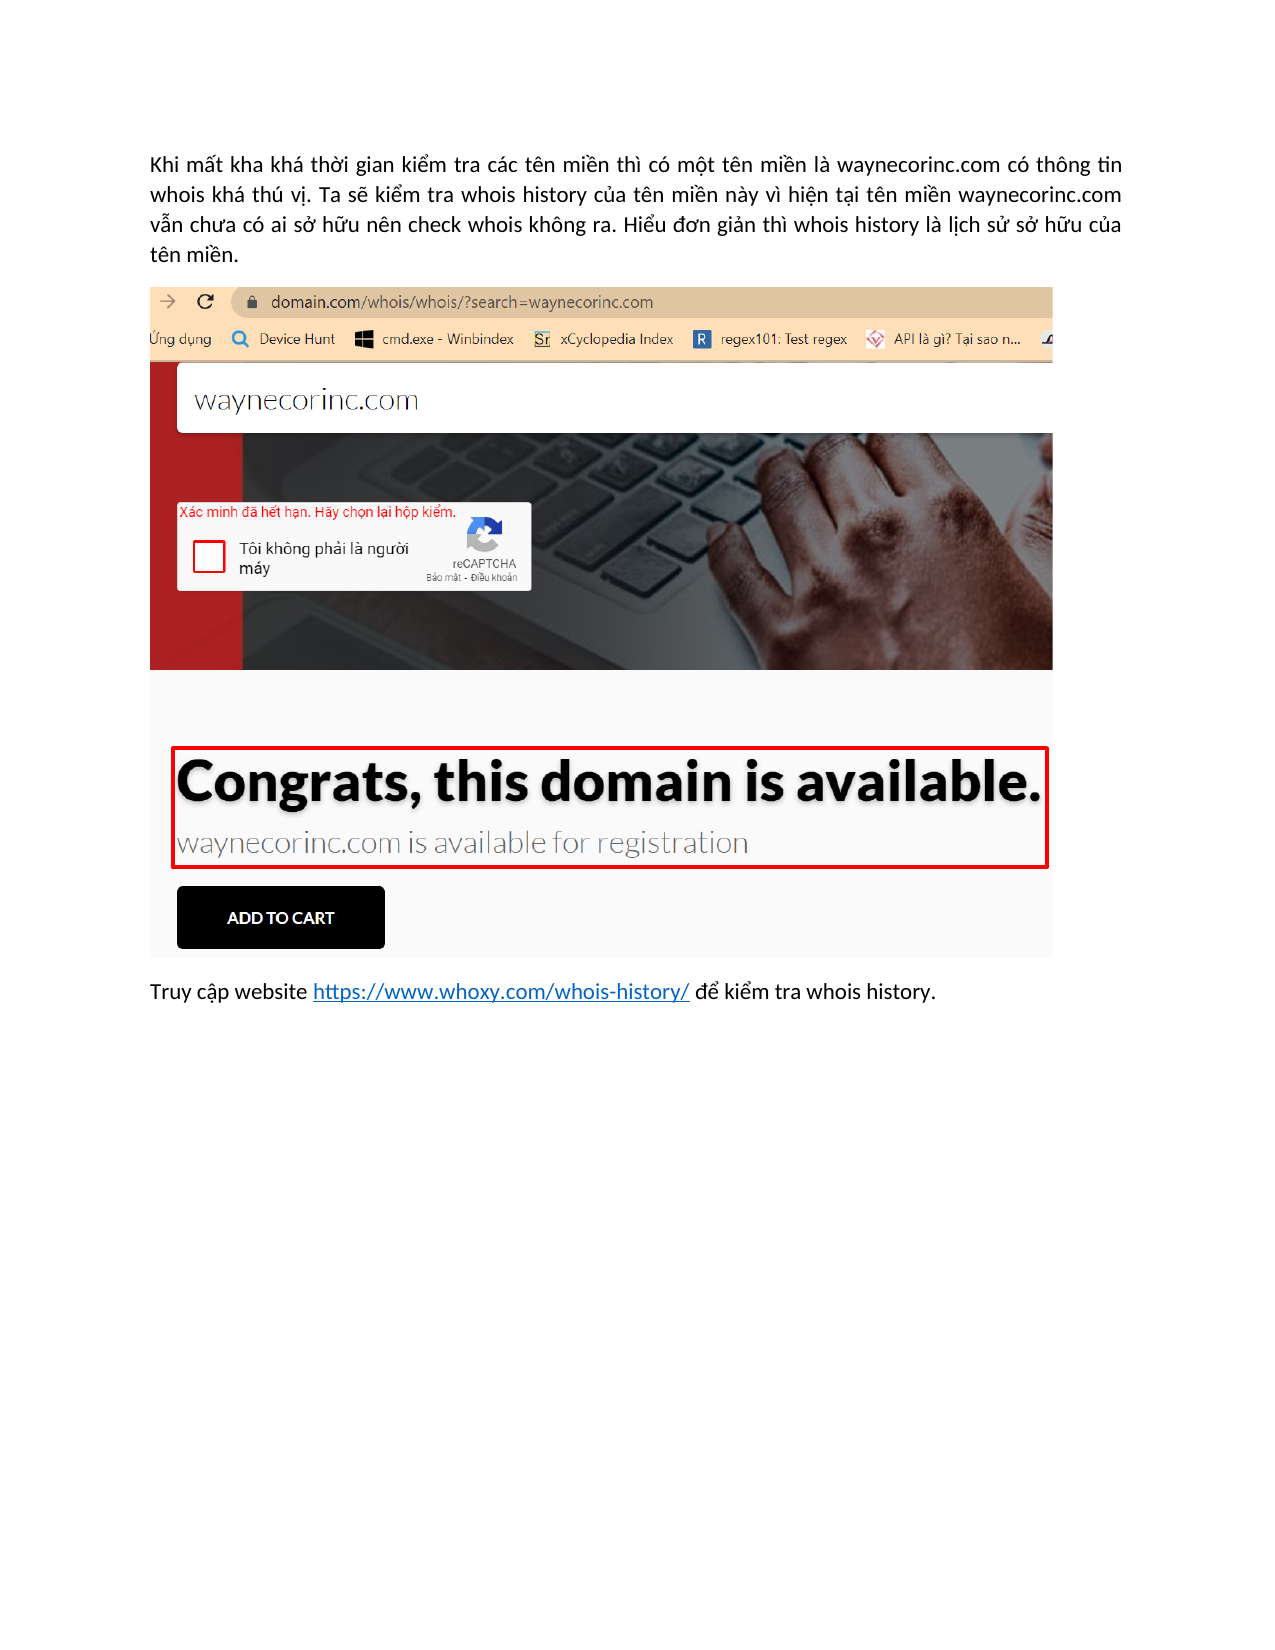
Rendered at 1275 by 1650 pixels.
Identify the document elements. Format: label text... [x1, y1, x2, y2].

text Khi mất kha khá thời gian kiểm tra các tên miền thì có một tên miền là waynecorinc.com có thông tin whois khá thú vị. Ta sẽ kiểm tra whois history của tên miền này vì hiện tại tên miền waynecorinc.com vẫn chưa có ai sở hữu nên check whois không ra. Hiểu đơn giản thì whois history là lịch sử sở hữu của tên miền. [150, 150, 1125, 269]
text Truy cập website https://www.whoxy.com/whois-history/ để kiểm tra whois history. [150, 977, 1125, 1005]
picture [150, 287, 1053, 958]
